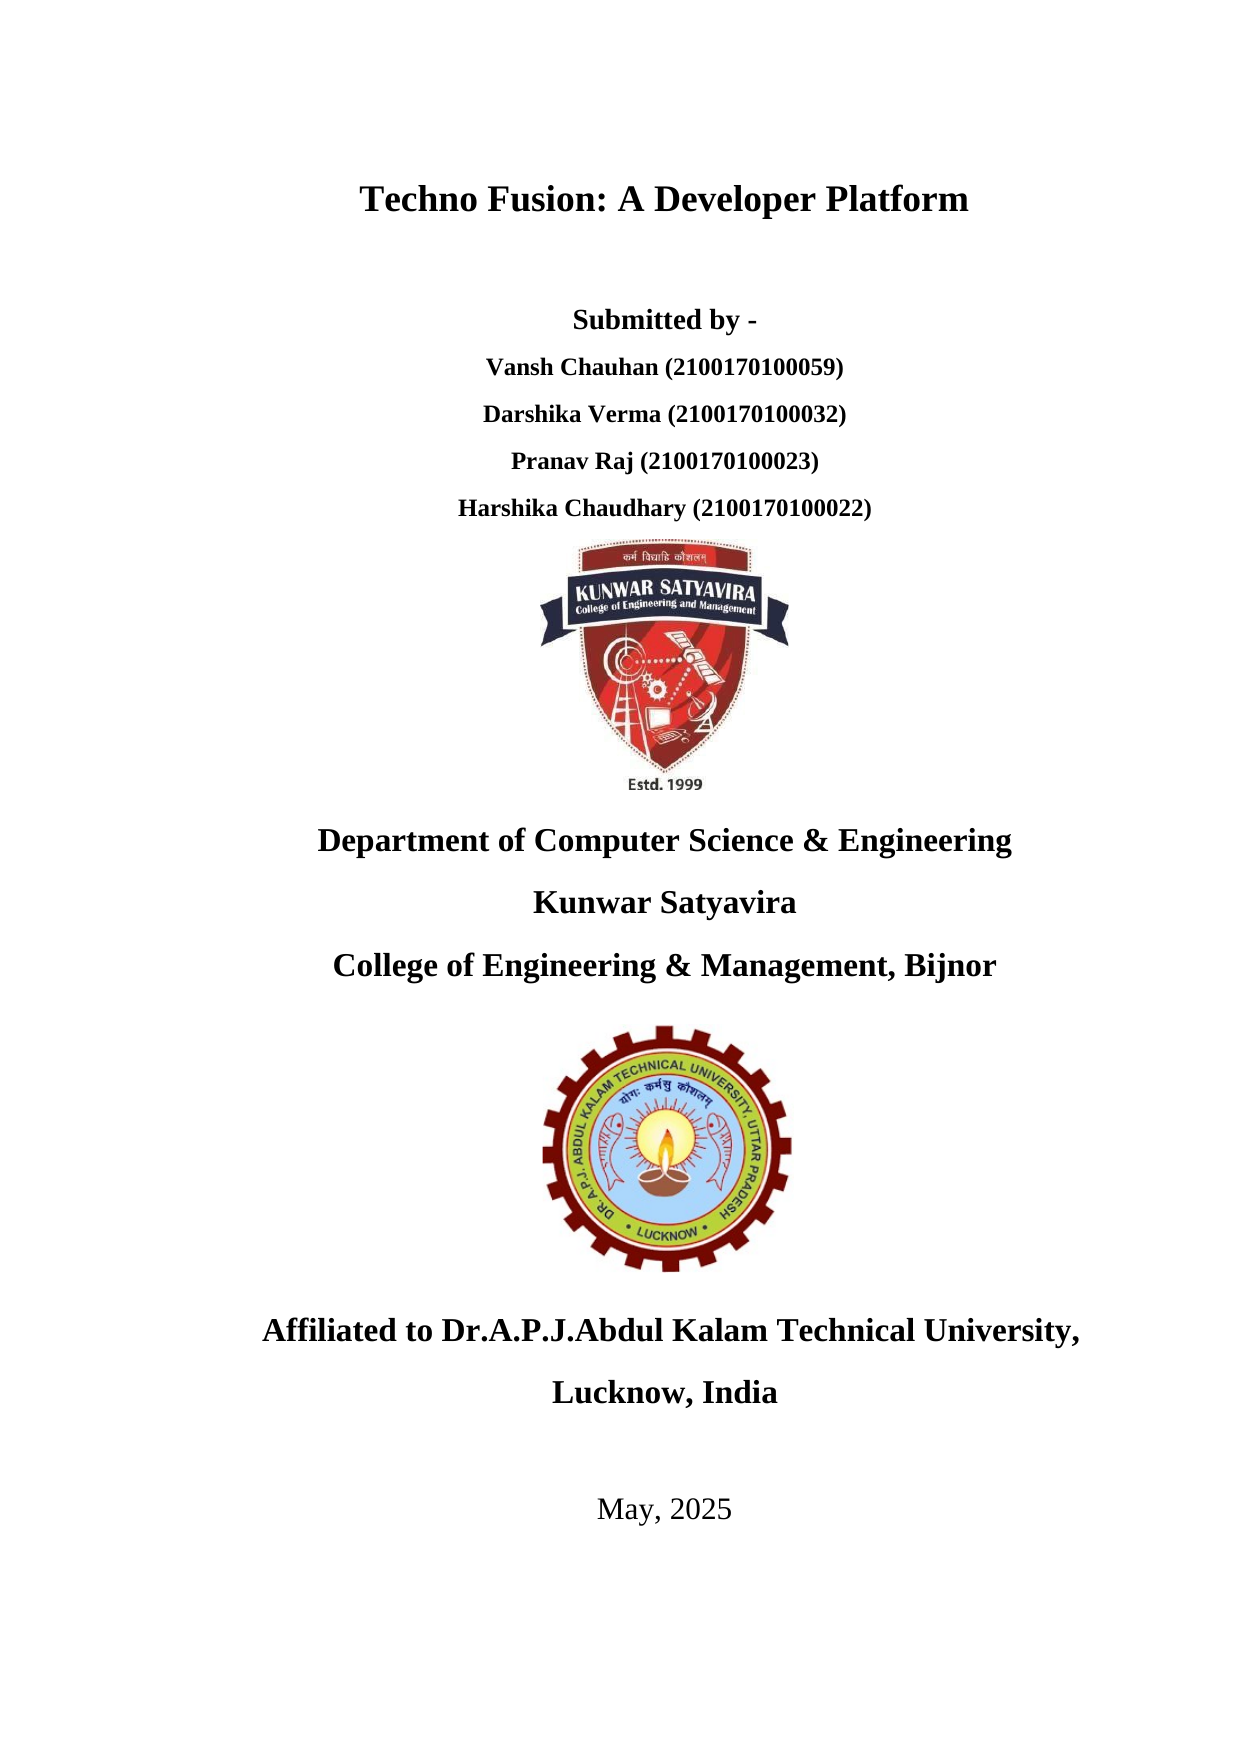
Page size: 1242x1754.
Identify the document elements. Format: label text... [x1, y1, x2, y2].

text Submitted by - [208, 302, 1122, 336]
text Lucknow, India [208, 1373, 1122, 1411]
text Pranav Raj (2100170100023) [208, 446, 1122, 474]
text Vansh Chauhan (2100170100059) [208, 352, 1122, 381]
subtitle Affiliated to Dr.A.P.J.Abdul Kalam Technical University, [262, 1310, 1122, 1348]
text Kunwar Satyavira [208, 883, 1122, 921]
subtitle Techno Fusion: A Developer Platform [207, 176, 1122, 219]
text May, 2025 [207, 1490, 1122, 1526]
picture [540, 539, 789, 790]
text College of Engineering & Management, Bijnor [208, 945, 1122, 983]
text Department of Computer Science & Engineering [208, 820, 1122, 858]
picture [542, 1024, 795, 1273]
text Darshika Verma (2100170100032) [208, 399, 1122, 428]
text Harshika Chaudhary (2100170100022) [208, 493, 1122, 521]
